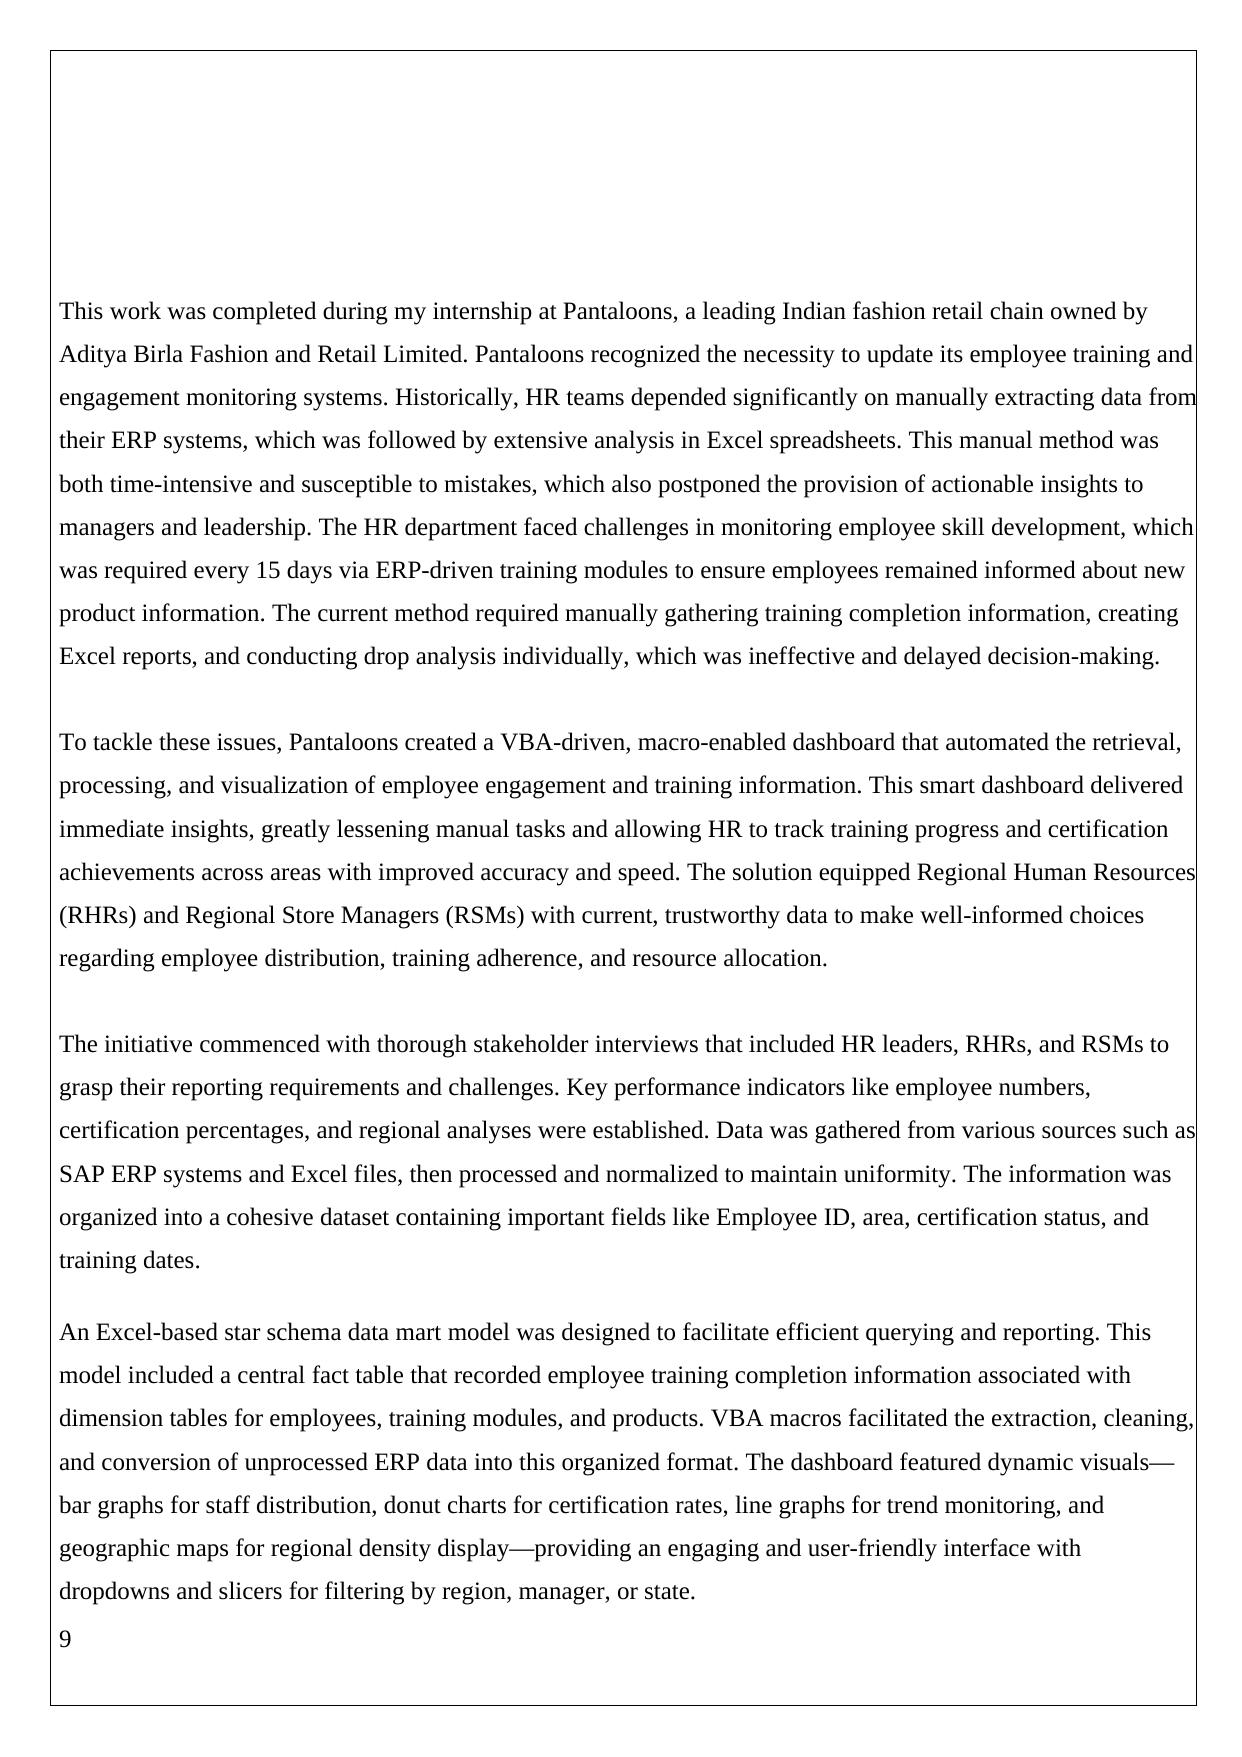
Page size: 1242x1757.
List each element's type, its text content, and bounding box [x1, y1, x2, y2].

text This work was completed during my internship at Pantaloons, a leading Indian fashion retail chain owned by Aditya Birla Fashion and Retail Limited. Pantaloons recognized the necessity to update its employee training and engagement monitoring systems. Historically, HR teams depended significantly on manually extracting data from their ERP systems, which was followed by extensive analysis in Excel spreadsheets. This manual method was both time-intensive and susceptible to mistakes, which also postponed the provision of actionable insights to managers and leadership. The HR department faced challenges in monitoring employee skill development, which was required every 15 days via ERP-driven training modules to ensure employees remained informed about new product information. The current method required manually gathering training completion information, creating Excel reports, and conducting drop analysis individually, which was ineffective and delayed decision-making. To tackle these issues, Pantaloons created a VBA-driven, macro-enabled dashboard that automated the retrieval, processing, and visualization of employee engagement and training information. This smart dashboard delivered immediate insights, greatly lessening manual tasks and allowing HR to track training progress and certification achievements across areas with improved accuracy and speed. The solution equipped Regional Human Resources (RHRs) and Regional Store Managers (RSMs) with current, trustworthy data to make well-informed choices regarding employee distribution, training adherence, and resource allocation. The initiative commenced with thorough stakeholder interviews that included HR leaders, RHRs, and RSMs to grasp their reporting requirements and challenges. Key performance indicators like employee numbers, certification percentages, and regional analyses were established. Data was gathered from various sources such as SAP ERP systems and Excel files, then processed and normalized to maintain uniformity. The information was organized into a cohesive dataset containing important fields like Employee ID, area, certification status, and training dates. [59, 296, 1196, 1274]
text An Excel-based star schema data mart model was designed to facilitate efficient querying and reporting. This model included a central fact table that recorded employee training completion information associated with dimension tables for employees, training modules, and products. VBA macros facilitated the extraction, cleaning, and conversion of unprocessed ERP data into this organized format. The dashboard featured dynamic visuals—bar graphs for staff distribution, donut charts for certification rates, line graphs for trend monitoring, and geographic maps for regional density display—providing an engaging and user-friendly interface with dropdowns and slicers for filtering by region, manager, or state. [59, 1317, 1196, 1605]
